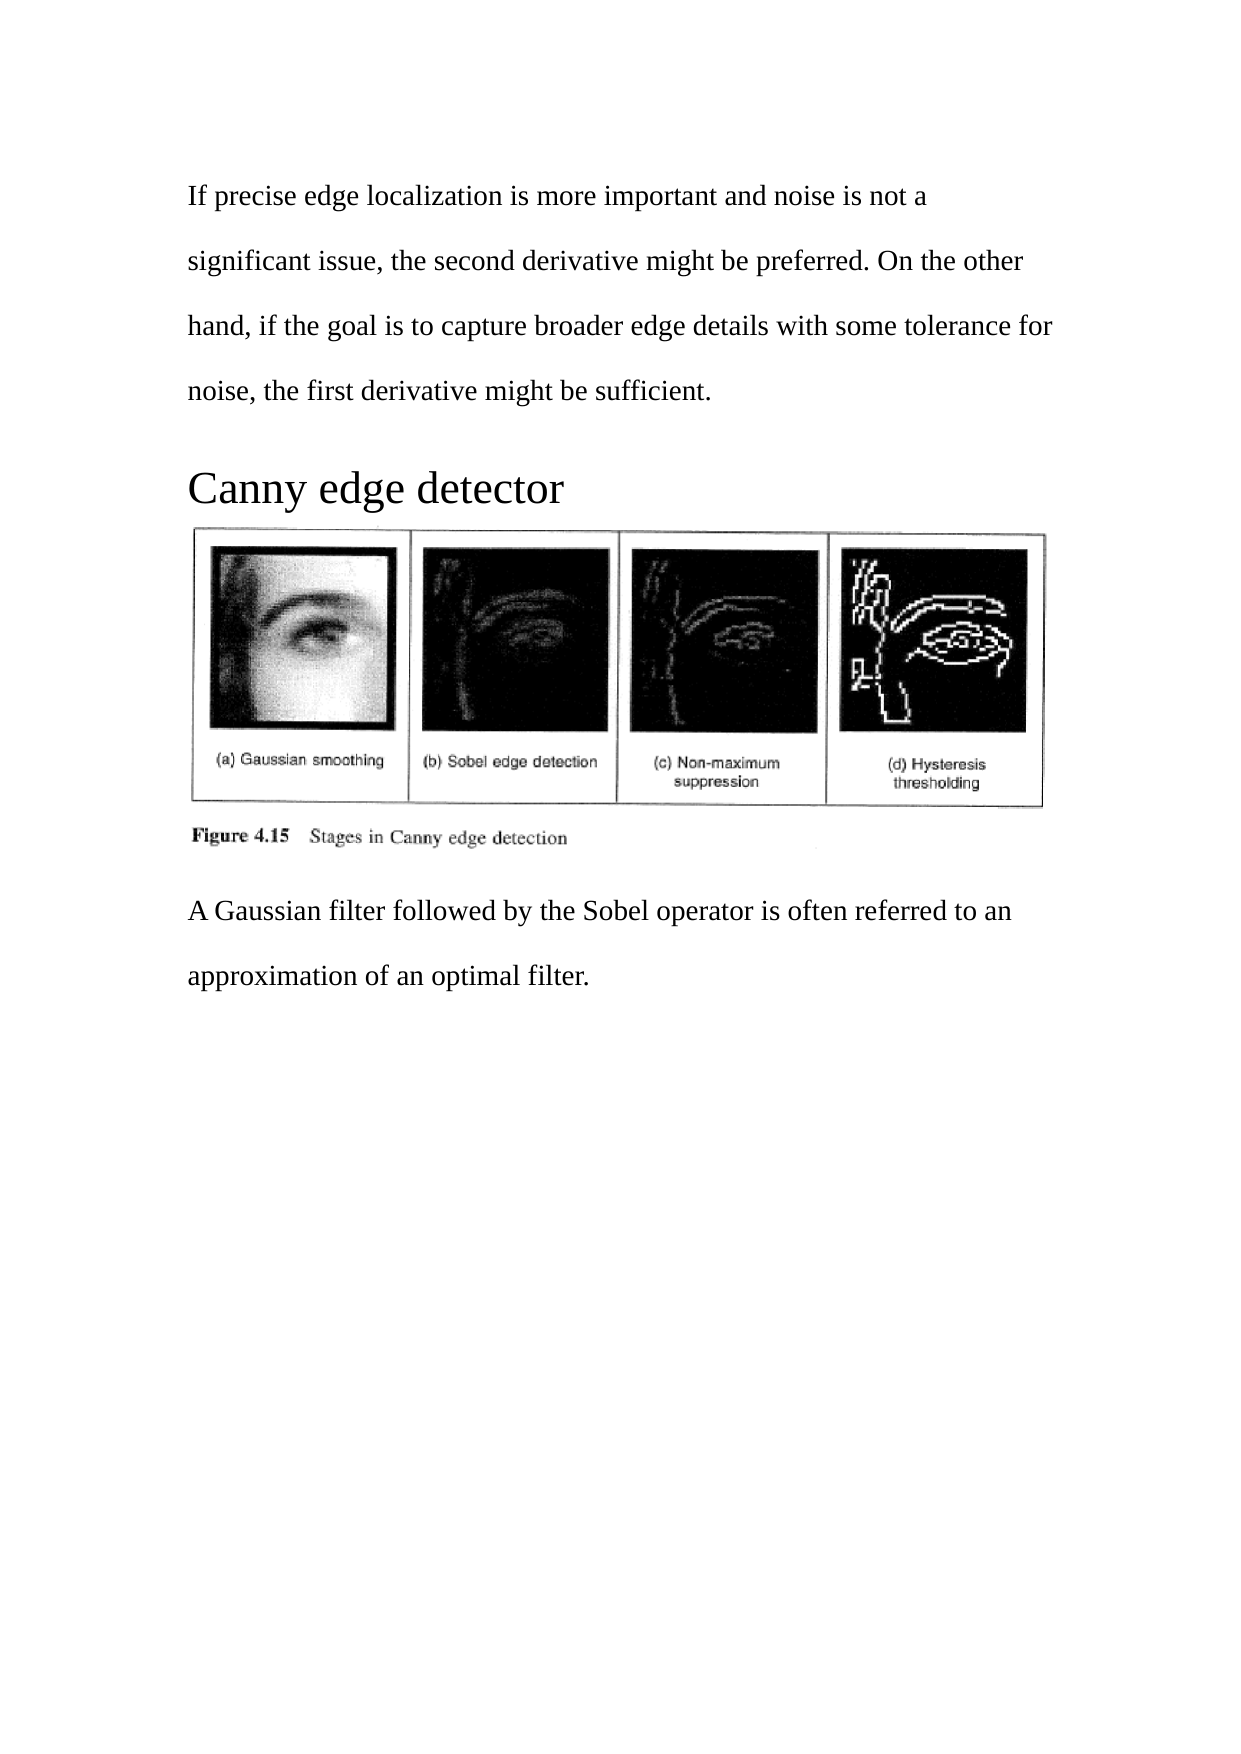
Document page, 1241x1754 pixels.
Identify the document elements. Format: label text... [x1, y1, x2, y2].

text Canny edge detector [187, 454, 1053, 519]
picture [187, 519, 1053, 858]
text A Gaussian filter followed by the Sobel operator is often referred to an approximation of an optimal filter. [187, 877, 1053, 1007]
text If precise edge localization is more important and noise is not a significant issue, the second derivative might be preferred. On the other hand, if the goal is to capture broader edge details with some tolerance for noise, the first derivative might be sufficient. [187, 162, 1053, 422]
